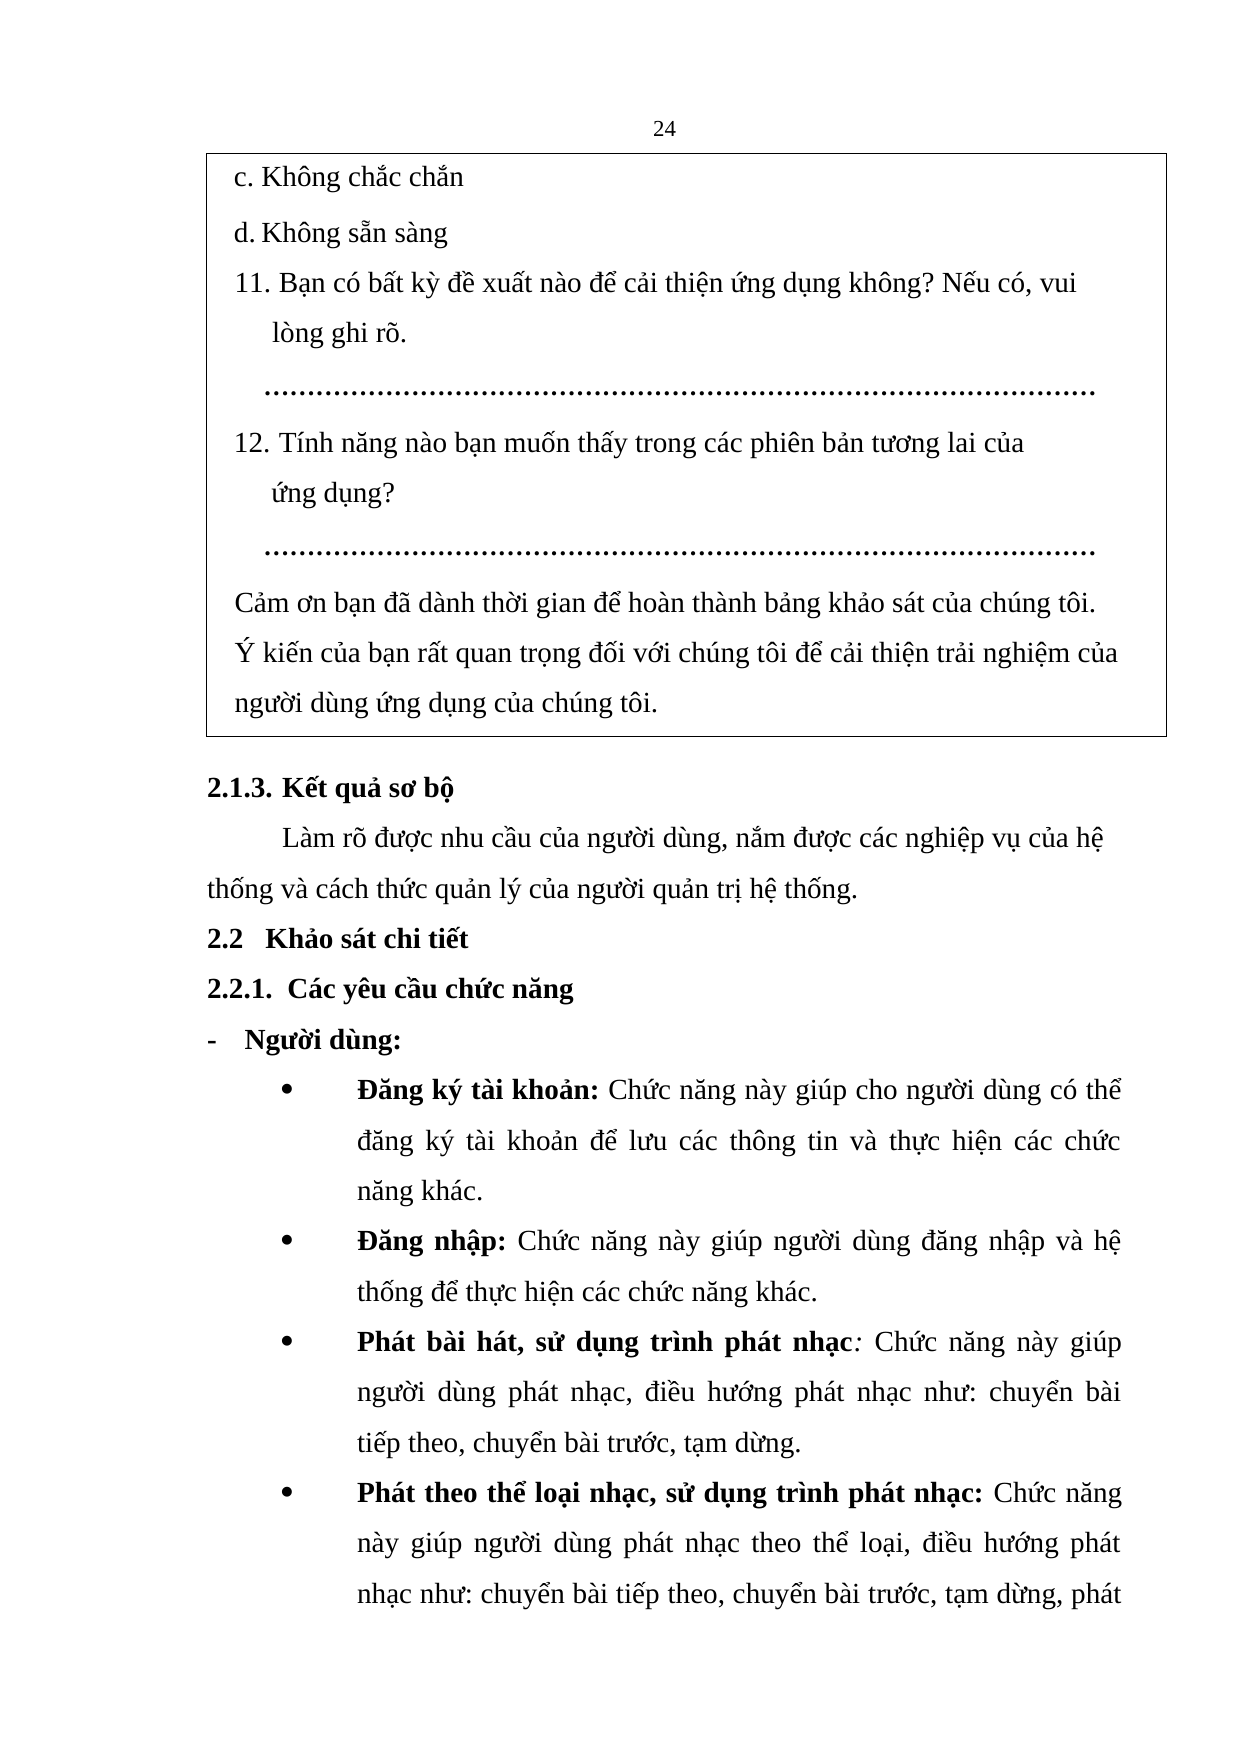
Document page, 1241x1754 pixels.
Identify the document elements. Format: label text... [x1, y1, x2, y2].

list Người dùng: [207, 1022, 1122, 1055]
subtitle 2.2 Khảo sát chi tiết [207, 921, 1122, 955]
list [282, 1475, 1122, 1609]
list 2.2.1. Các yêu cầu chức năng [207, 972, 1122, 1005]
list Kết quả sơ bộ [207, 770, 1122, 804]
list Đăng nhập: Chức năng này giúp người dùng đăng nhập và hệ thống để thực hiện các chức năng khác. [282, 1223, 1122, 1307]
list Đăng ký tài khoản: Chức năng này giúp cho người dùng có thể đăng ký tài khoản để lưu các thông tin và thực hiện các chức năng khác. [282, 1072, 1122, 1206]
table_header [207, 154, 1166, 736]
text Làm rõ được nhu cầu của người dùng, nắm được các nghiệp vụ của hệ thống và cách thức quản lý của người quản trị hệ thống. [207, 821, 1122, 904]
list Phát bài hát, sử dụng trình phát nhạc: Chức năng này giúp người dùng phát nhạc, điều hướng phát nhạc như: chuyển bài tiếp theo, chuyển bài trước, tạm dừng. [282, 1324, 1122, 1458]
